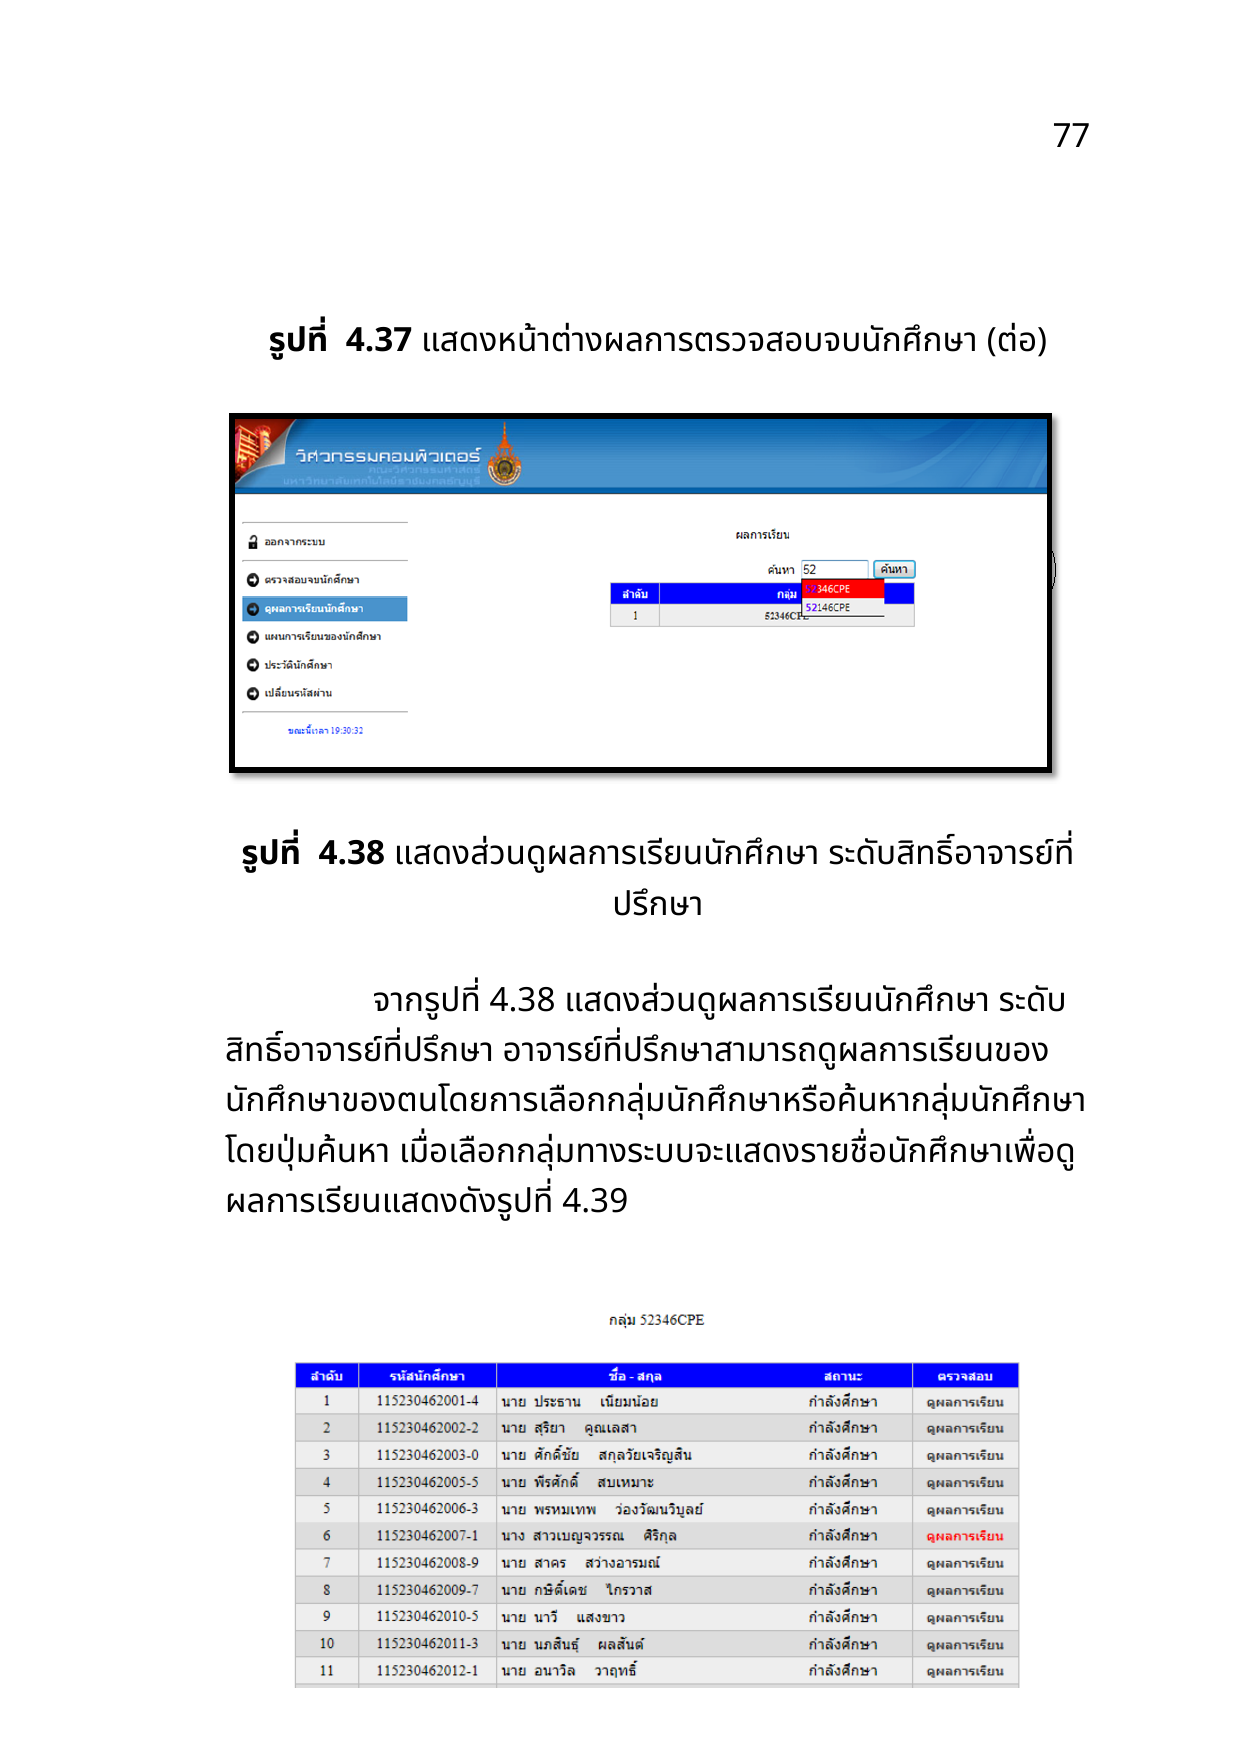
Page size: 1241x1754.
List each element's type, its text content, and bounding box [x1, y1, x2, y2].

picture [287, 1309, 1024, 1688]
text จากรูปที่ 4.38 แสดงส่วนดูผลการเรียนนักศึกษา ระดับสิทธิ์อาจารย์ที่ปรึกษา อาจารย์ที่ปรึกษาสามารถดูผลการเรียนของนักศึกษาของตนโดยการเลือกกลุ่มนักศึกษาหรือค้นหากลุ่มนักศึกษา โดยปุ่มค้นหา เมื่อเลือกกลุ่มทางระบบจะแสดงรายชื่อนักศึกษาเพื่อดูผลการเรียนแสดงดังรูปที่ 4.39 [225, 975, 1090, 1228]
text รูปที่ 4.38 แสดงส่วนดูผลการเรียนนักศึกษา ระดับสิทธิ์อาจารย์ที่ปรึกษา [225, 829, 1090, 930]
picture [225, 411, 1063, 784]
text รูปที่ 4.37 แสดงหน้าต่างผลการตรวจสอบจบนักศึกษา (ต่อ) [225, 316, 1090, 366]
